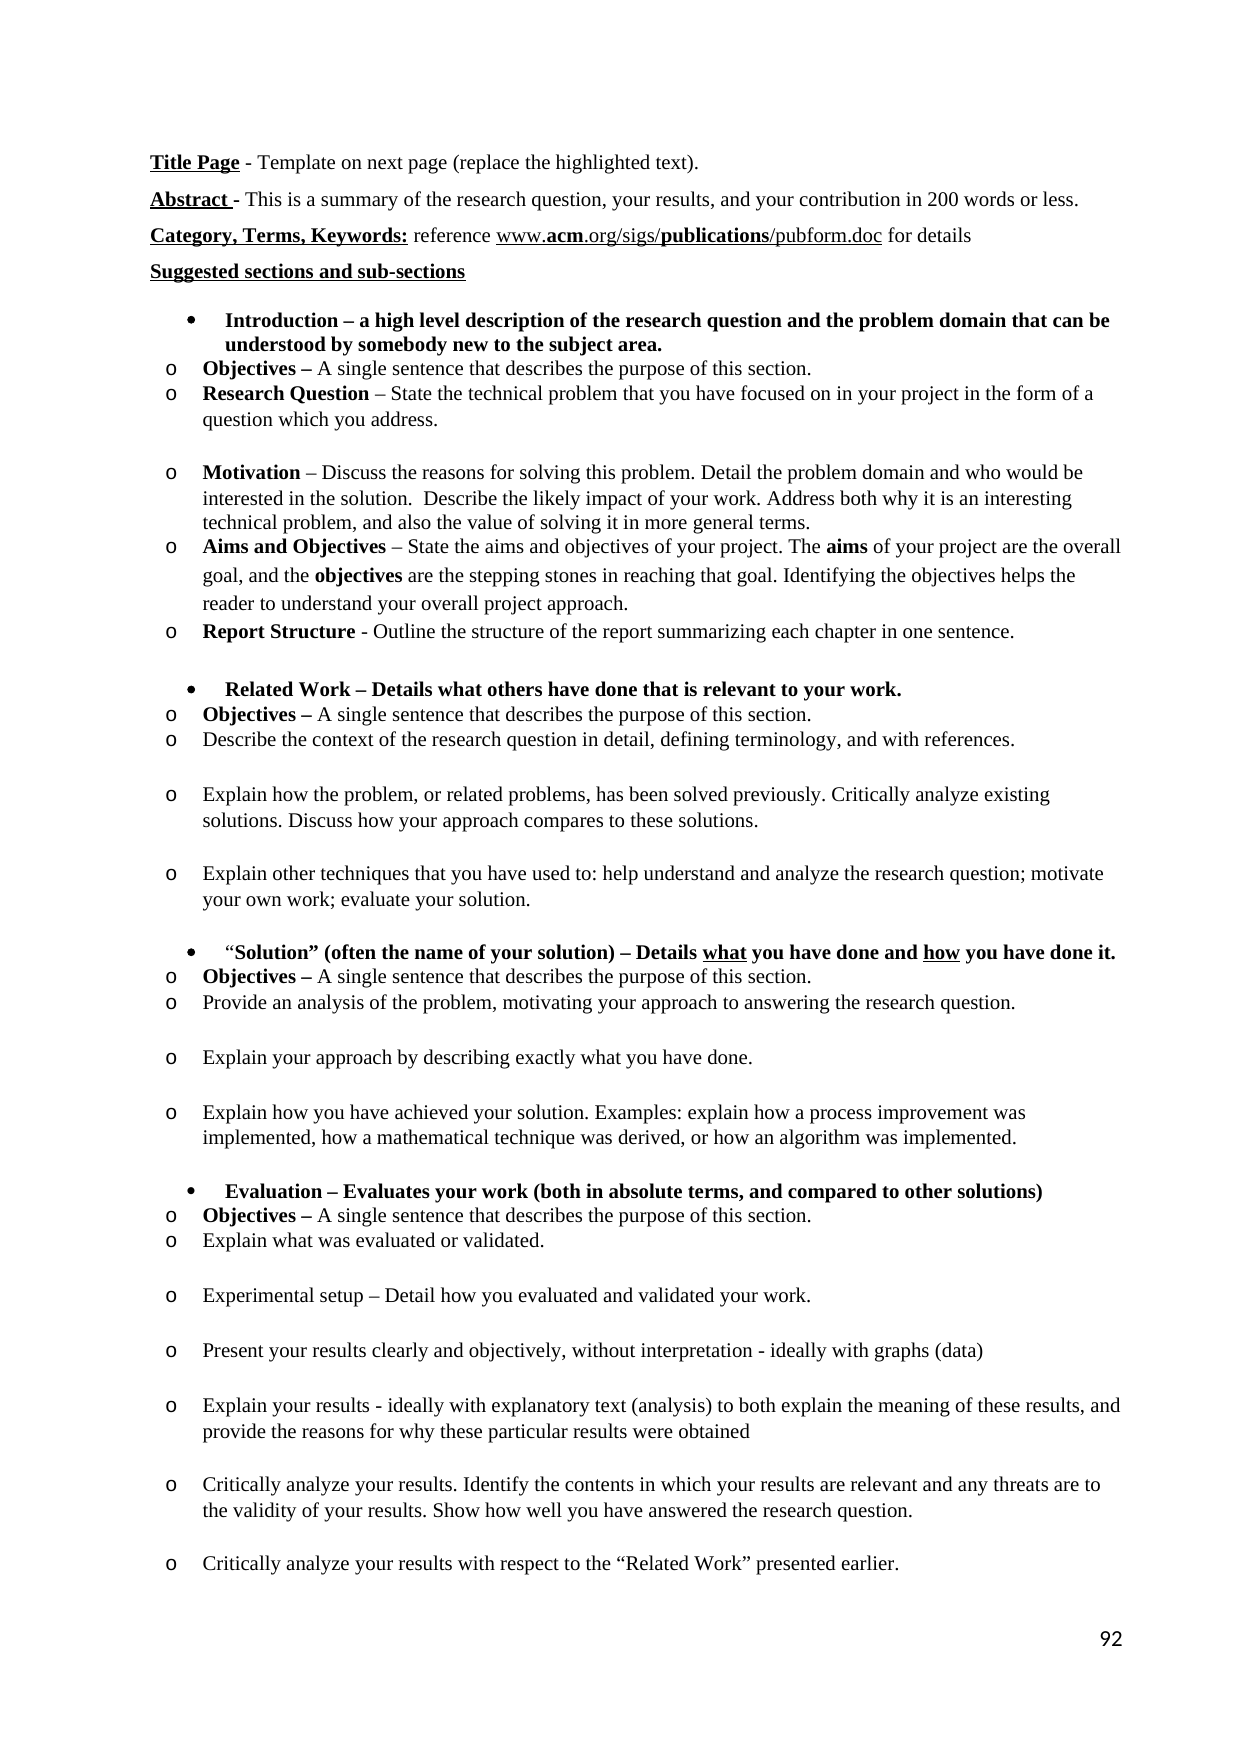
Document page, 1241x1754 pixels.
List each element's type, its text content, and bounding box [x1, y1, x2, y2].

text Title Page - Template on next page (replace the highlighted text). [150, 150, 1122, 174]
list “Solution” (often the name of your solution) – Details what you have done and how you have done it. [187, 940, 1122, 964]
list Objectives – A single sentence that describes the purpose of this section. [165, 964, 1122, 990]
list Explain how you have achieved your solution. Examples: explain how a process improvement was implemented, how a mathematical technique was derived, or how an algorithm was implemented. [165, 1099, 1122, 1149]
list Explain what was evaluated or validated. [165, 1228, 1122, 1254]
list Explain how the problem, or related problems, has been solved previously. Critically analyze existing solutions. Discuss how your approach compares to these solutions. [165, 782, 1122, 832]
list Objectives – A single sentence that describes the purpose of this section. [165, 701, 1122, 727]
list Aims and Objectives – State the aims and objectives of your project. The aims of your project are the overall goal, and the objectives are the stepping stones in reaching that goal. Identifying the objectives helps the reader to understand your overall project approach. [165, 534, 1122, 615]
list Explain your results - ideally with explanatory text (analysis) to both explain the meaning of these results, and provide the reasons for why these particular results were obtained [165, 1393, 1122, 1443]
list Objectives – A single sentence that describes the purpose of this section. [165, 356, 1122, 381]
list Explain your approach by describing exactly what you have done. [165, 1045, 1122, 1070]
list Motivation – Discuss the reasons for solving this problem. Detail the problem domain and who would be interested in the solution. Describe the likely impact of your work. Address both why it is an interesting technical problem, and also the value of solving it in more general terms. [165, 460, 1122, 534]
list Describe the context of the research question in detail, defining terminology, and with references. [165, 727, 1122, 753]
list Introduction – a high level description of the research question and the problem domain that can be understood by somebody new to the subject area. [187, 307, 1122, 356]
list Research Question – State the technical problem that you have focused on in your project in the form of a question which you address. [165, 381, 1122, 431]
list Provide an analysis of the problem, motivating your approach to answering the research question. [165, 990, 1122, 1016]
text Abstract - This is a summary of the research question, your results, and your contribution in 200 words or less. [150, 186, 1122, 211]
list Objectives – A single sentence that describes the purpose of this section. [165, 1203, 1122, 1228]
list Critically analyze your results. Identify the contents in which your results are relevant and any threats are to the validity of your results. Show how well you have answered the research question. [165, 1472, 1122, 1522]
list Experimental setup – Detail how you evaluated and validated your work. [165, 1283, 1122, 1309]
text Suggested sections and sub-sections [150, 259, 1122, 283]
list Explain other techniques that you have used to: help understand and analyze the research question; motivate your own work; evaluate your solution. [165, 861, 1122, 911]
list Present your results clearly and objectively, without interpretation - ideally with graphs (data) [165, 1338, 1122, 1364]
list Evaluation – Evaluates your work (both in absolute terms, and compared to other solutions) [187, 1178, 1122, 1203]
list Critically analyze your results with respect to the “Related Work” presented earlier. [165, 1551, 1122, 1577]
list Report Structure - Outline the structure of the report summarizing each chapter in one sentence. [165, 619, 1122, 644]
list Related Work – Details what others have done that is relevant to your work. [187, 677, 1122, 701]
text Category, Terms, Keywords: reference www.acm.org/sigs/publications/pubform.doc for details [150, 223, 1122, 247]
